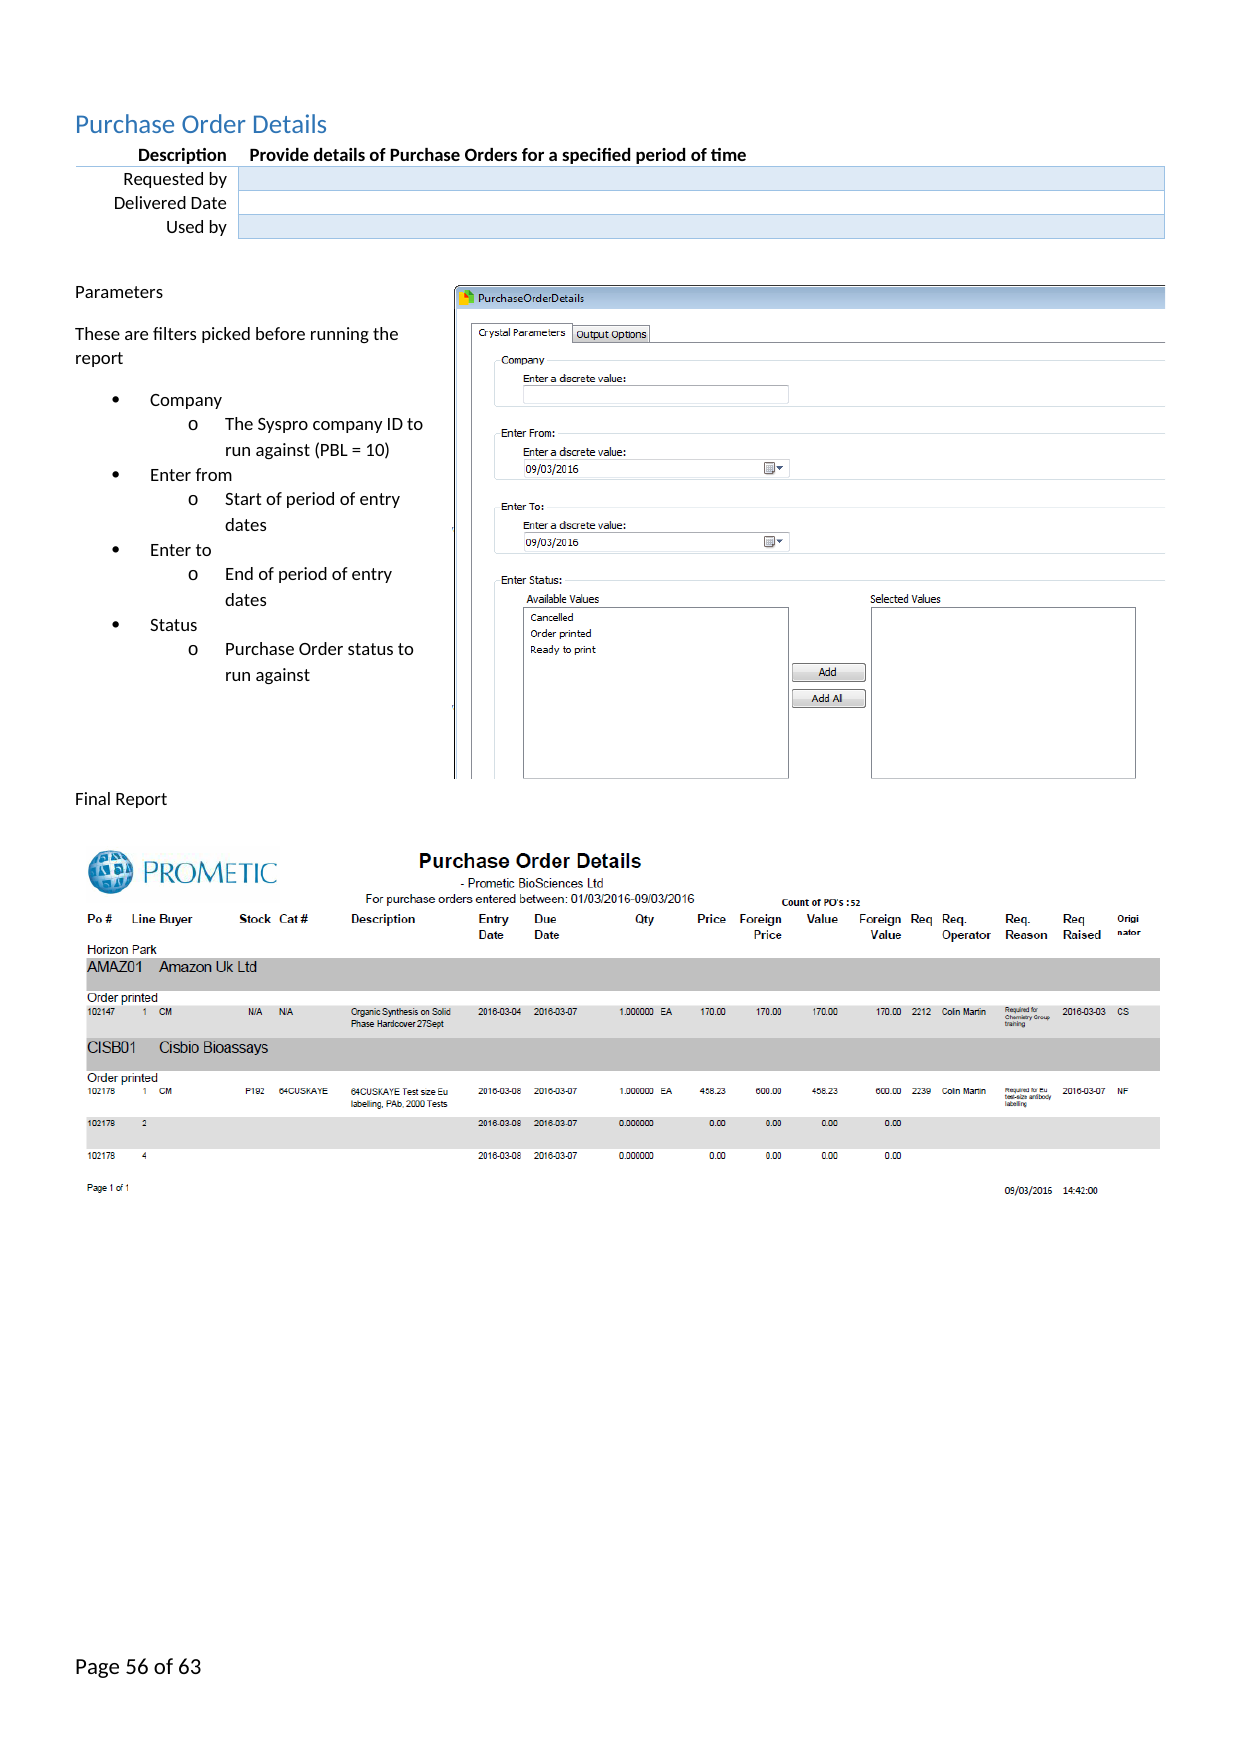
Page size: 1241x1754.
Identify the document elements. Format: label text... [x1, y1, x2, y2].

list Purchase Order status to run against [187, 637, 452, 686]
table_header Provide details of Purchase Orders for a specified period of time [238, 143, 1165, 166]
list Company [112, 388, 452, 411]
list Enter from [112, 463, 452, 486]
subtitle Purchase Order Details [75, 108, 1165, 141]
picture [75, 828, 1166, 1207]
list Enter to [112, 538, 452, 561]
list Status [112, 613, 452, 636]
list End of period of entry dates [187, 562, 452, 611]
table_header Description [76, 143, 238, 166]
table_cell Requested by [76, 167, 238, 190]
table_cell [239, 215, 1164, 238]
list Start of period of entry dates [187, 487, 452, 536]
text Parameters [75, 280, 1165, 303]
table_cell [239, 191, 1164, 214]
text These are filters picked before running the report [75, 322, 452, 369]
list The Syspro company ID to run against (PBL = 10) [187, 412, 452, 461]
picture [452, 284, 1166, 779]
table_cell Delivered Date [76, 190, 238, 214]
table_cell [239, 167, 1164, 190]
table_cell Used by [76, 214, 238, 238]
text Final Report [75, 787, 1165, 810]
